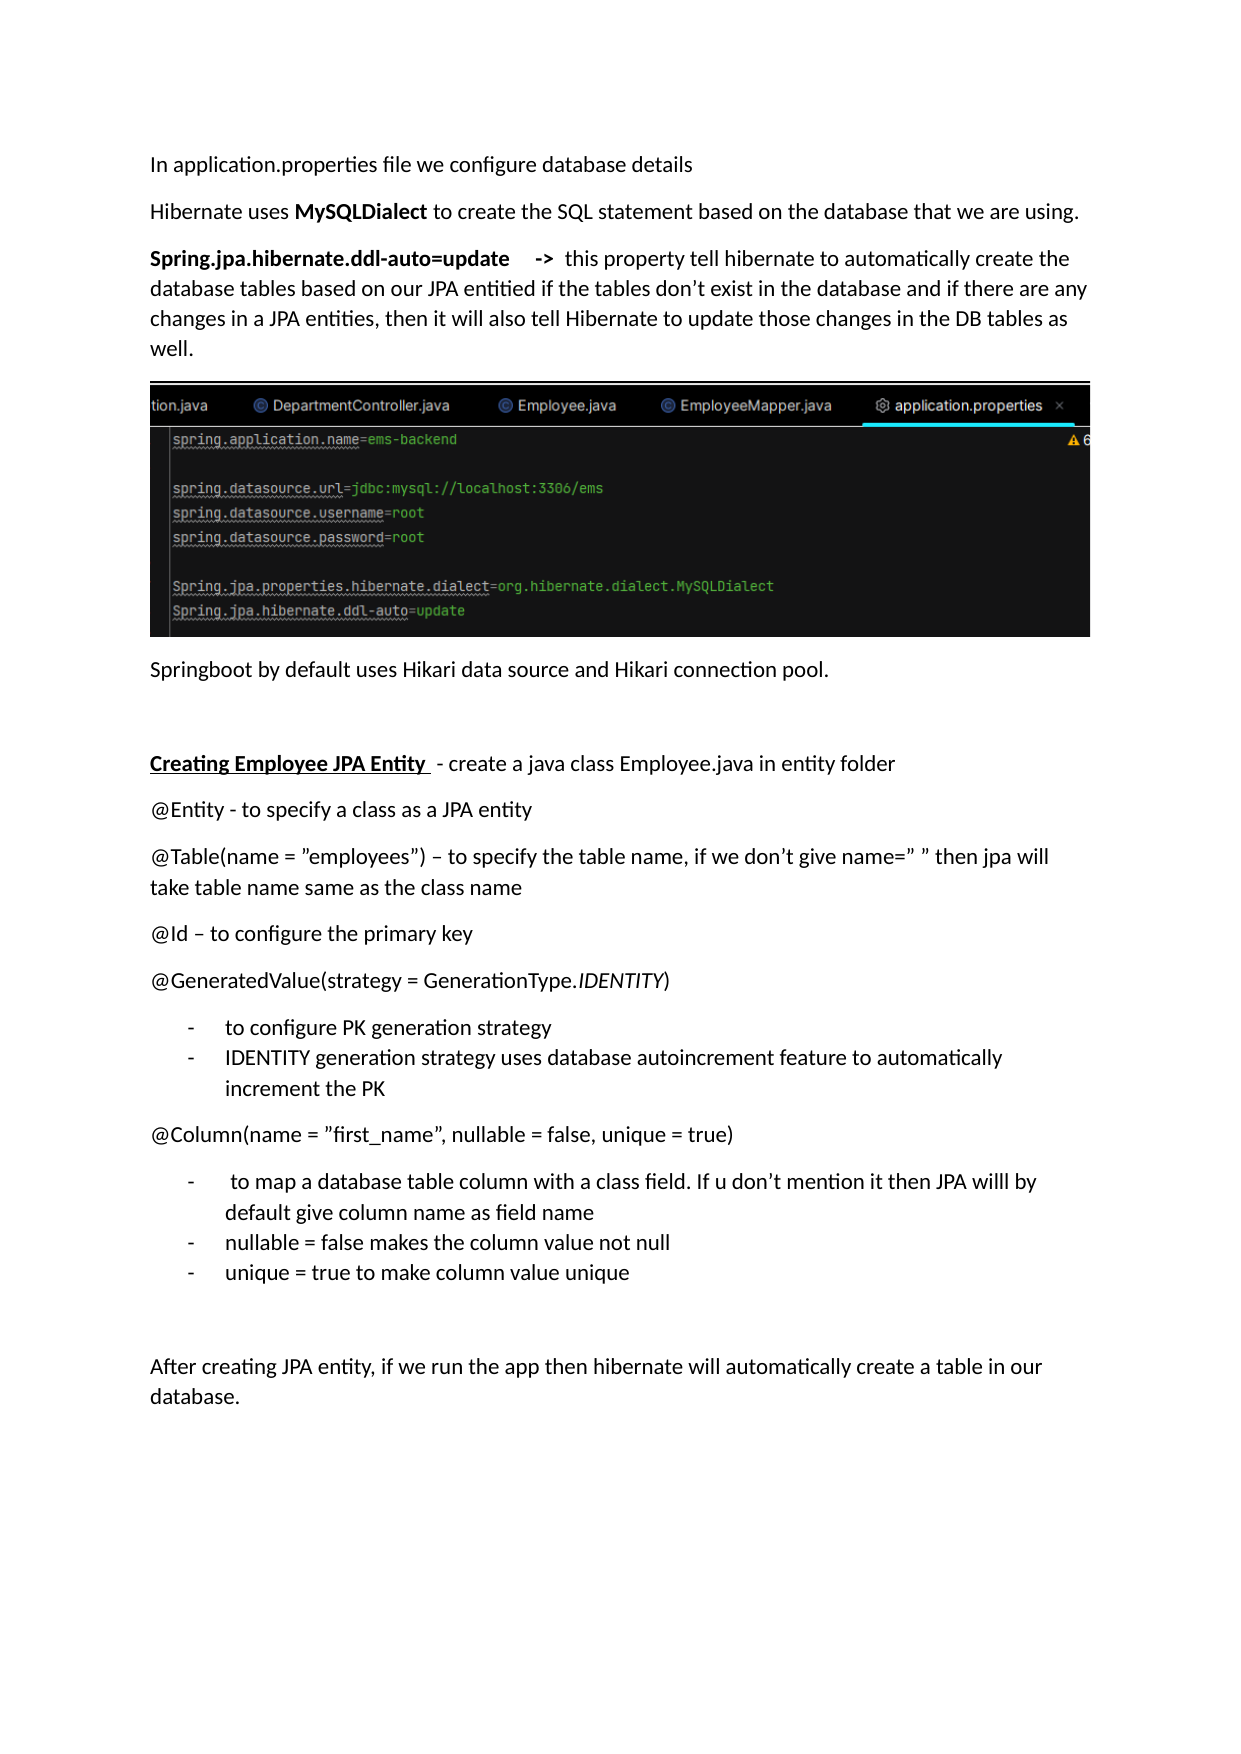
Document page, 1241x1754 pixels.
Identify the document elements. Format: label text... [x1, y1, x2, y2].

list nullable = false makes the column value not null [187, 1228, 1090, 1256]
text Creating Employee JPA Entity - create a java class Employee.java in entity folder [150, 749, 1090, 777]
text @Id – to configure the primary key [150, 919, 1090, 948]
text In application.properties file we configure database details [150, 150, 1090, 178]
text Hibernate uses MySQLDialect to create the SQL statement based on the database that we are using. [150, 197, 1090, 225]
text @Column(name = ”first_name”, nullable = false, unique = true) [150, 1121, 1090, 1149]
list to map a database table column with a class field. If u don’t mention it then JPA willl by default give column name as field name [187, 1167, 1090, 1226]
text Spring.jpa.hibernate.ddl-auto=update -> this property tell hibernate to automatically create the database tables based on our JPA entitied if the tables don’t exist in the database and if there are any changes in a JPA entities, then it will also tell Hibernate to update those changes in the DB tables as well. [150, 244, 1090, 362]
text @Table(name = ”employees”) – to specify the table name, if we don’t give name=” ” then jpa will take table name same as the class name [150, 842, 1090, 901]
text After creating JPA entity, if we run the app then hibernate will automatically create a table in our database. [150, 1352, 1090, 1410]
list unique = true to make column value unique [187, 1258, 1090, 1286]
list to configure PK generation strategy [187, 1013, 1090, 1041]
text @Entity - to specify a class as a JPA entity [150, 796, 1090, 824]
picture [150, 381, 1091, 637]
text @GeneratedValue(strategy = GenerationType.IDENTITY) [150, 966, 1090, 994]
text Springboot by default uses Hikari data source and Hikari connection pool. [150, 655, 1090, 683]
list IDENTITY generation strategy uses database autoincrement feature to automatically increment the PK [187, 1043, 1090, 1102]
